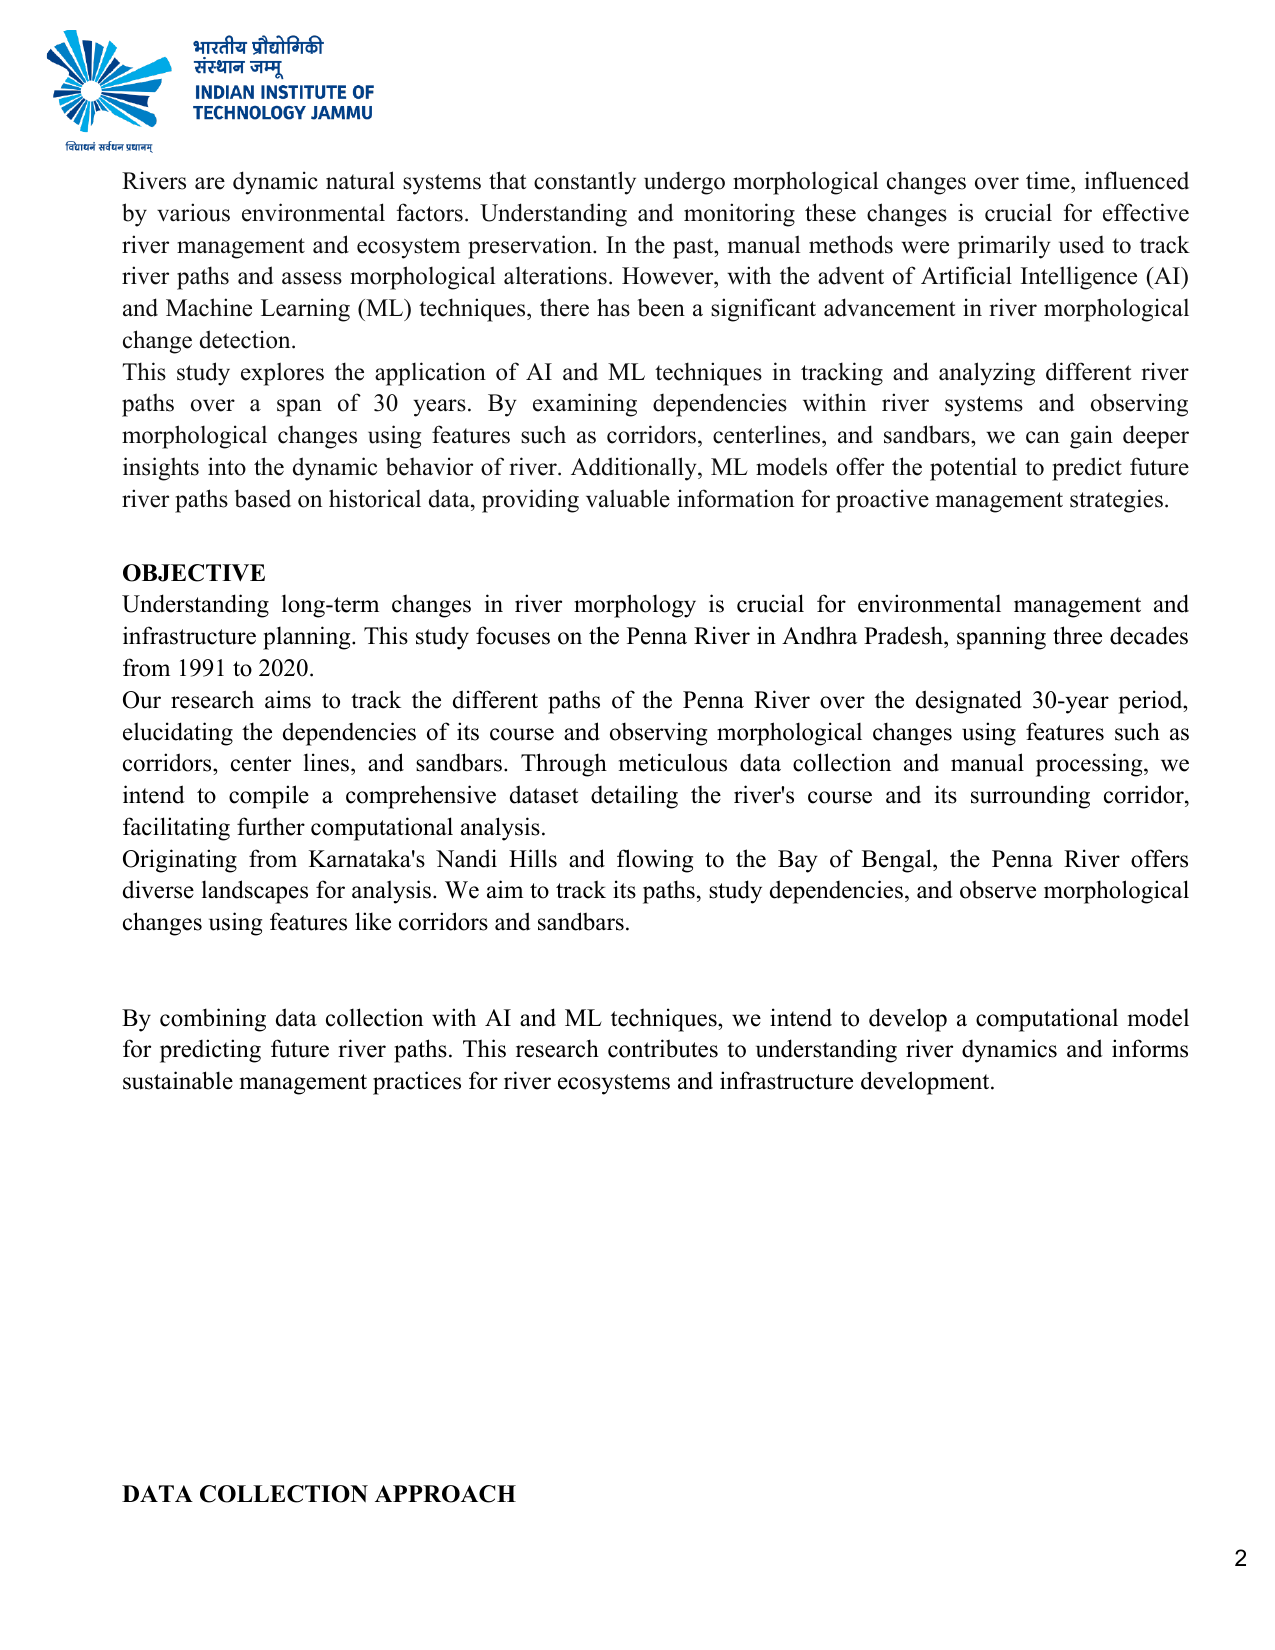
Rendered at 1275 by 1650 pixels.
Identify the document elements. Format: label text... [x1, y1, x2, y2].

text Rivers are dynamic natural systems that constantly undergo morphological changes over time, influenced by various environmental factors. Understanding and monitoring these changes is crucial for effective river management and ecosystem preservation. In the past, manual methods were primarily used to track river paths and assess morphological alterations. However, with the advent of Artificial Intelligence (AI) and Machine Learning (ML) techniques, there has been a significant advancement in river morphological change detection. [111, 157, 1201, 347]
picture [46, 30, 374, 153]
text DATA COLLECTION APPROACH [47, 1480, 1191, 1508]
text OBJECTIVE [122, 559, 1191, 587]
text This study explores the application of AI and ML techniques in tracking and analyzing different river paths over a span of 30 years. By examining dependencies within river systems and observing morphological changes using features such as corridors, centerlines, and sandbars, we can gain deeper insights into the dynamic behavior of river. Additionally, ML models offer the potential to predict future river paths based on historical data, providing valuable information for proactive management strategies. [111, 347, 1201, 513]
text By combining data collection with AI and ML techniques, we intend to develop a computational model for predicting future river paths. This research contributes to understanding river dynamics and informs sustainable management practices for river ecosystems and infrastructure development. [122, 1004, 1191, 1095]
text Originating from Karnataka's Nandi Hills and flowing to the Bay of Bengal, the Penna River offers diverse landscapes for analysis. We aim to track its paths, study dependencies, and observe morphological changes using features like corridors and sandbars. [122, 845, 1191, 936]
text Understanding long-term changes in river morphology is crucial for environmental management and infrastructure planning. This study focuses on the Penna River in Andhra Pradesh, spanning three decades from 1991 to 2020. [122, 591, 1191, 682]
text Our research aims to track the different paths of the Penna River over the designated 30-year period, elucidating the dependencies of its course and observing morphological changes using features such as corridors, center lines, and sandbars. Through meticulous data collection and manual processing, we intend to compile a comprehensive dataset detailing the river's course and its surrounding corridor, facilitating further computational analysis. [122, 686, 1191, 841]
